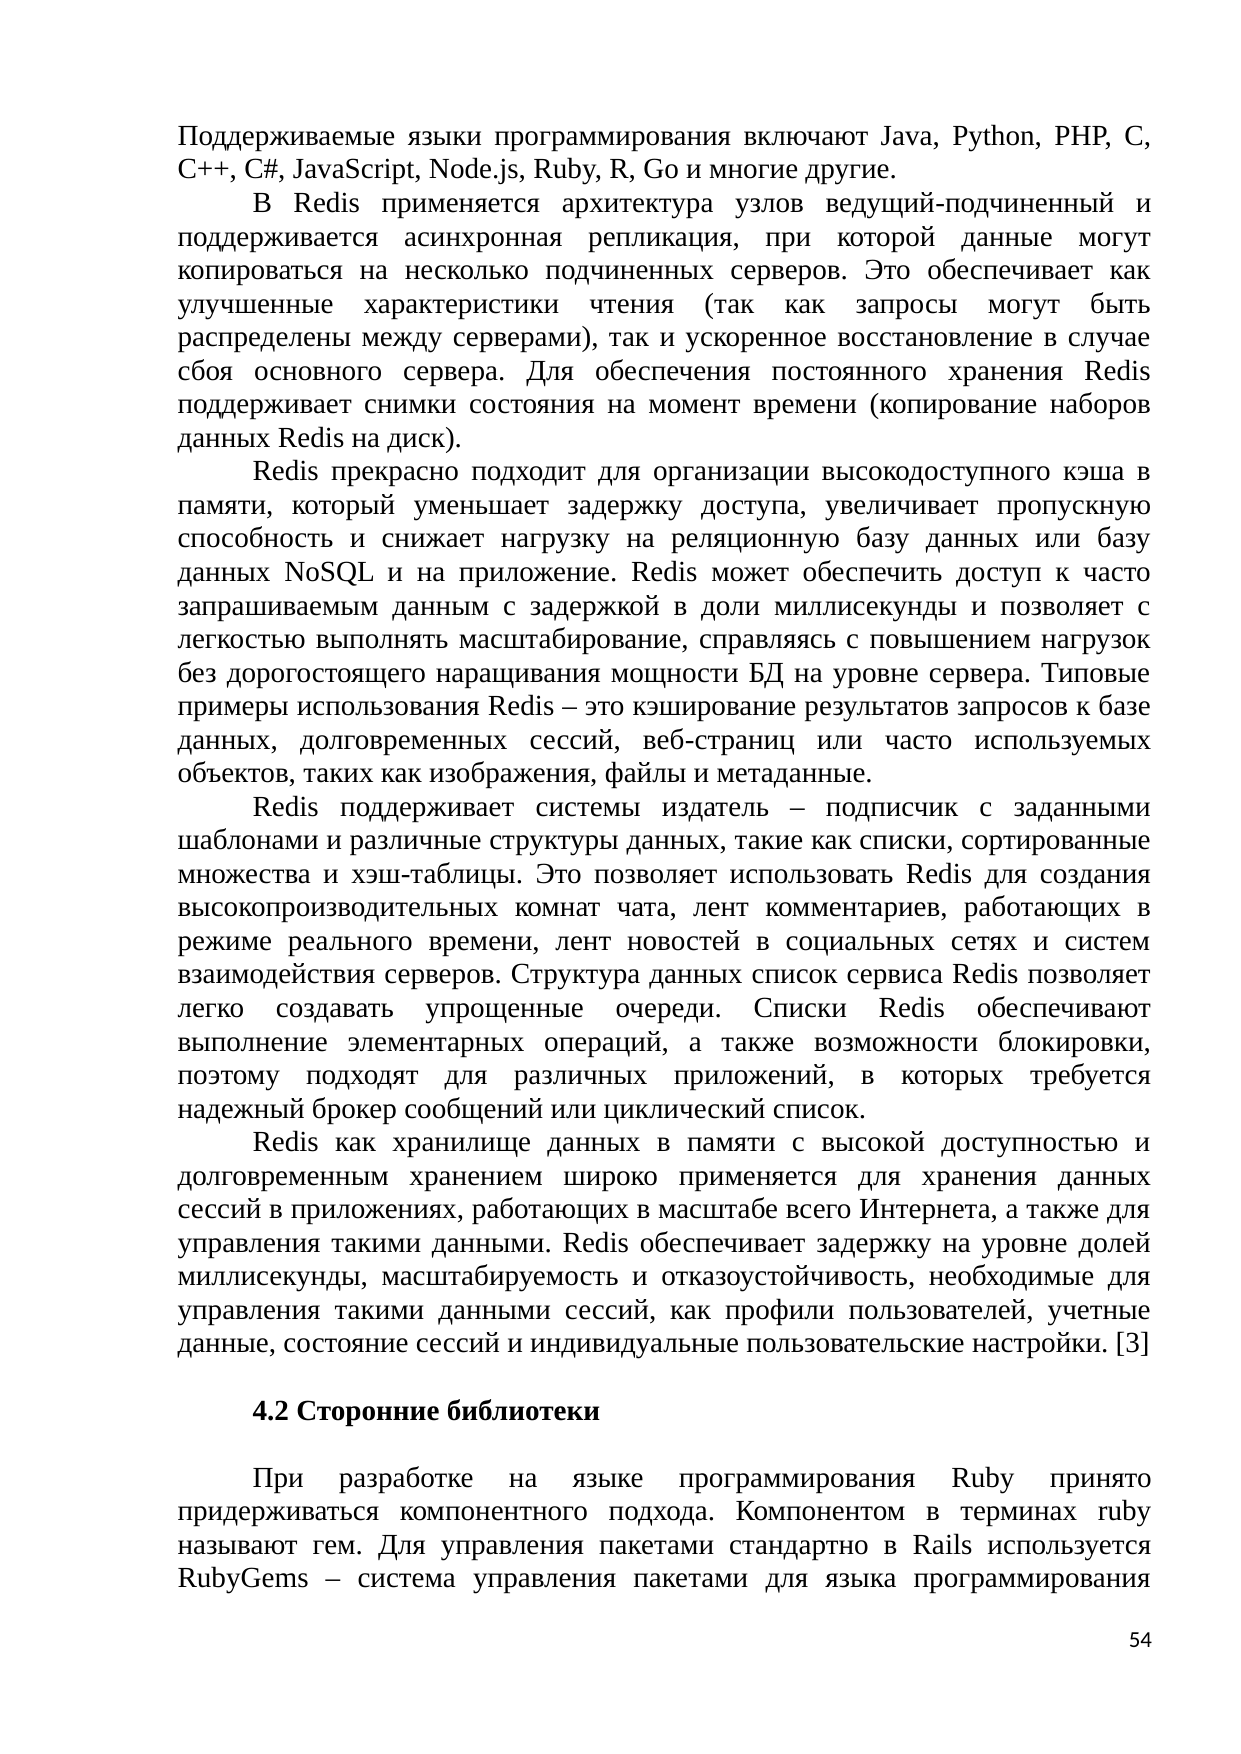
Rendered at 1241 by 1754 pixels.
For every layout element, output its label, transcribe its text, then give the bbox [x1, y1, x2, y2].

text В Redis применяется архитектура узлов ведущий‑подчиненный и поддерживается асинхронная репликация, при которой данные могут копироваться на несколько подчиненных серверов. Это обеспечивает как улучшенные характеристики чтения (так как запросы могут быть распределены между серверами), так и ускоренное восстановление в случае сбоя основного сервера. Для обеспечения постоянного хранения Redis поддерживает снимки состояния на момент времени (копирование наборов данных Redis на диск). [177, 185, 1152, 453]
text Redis прекрасно подходит для организации высокодоступного кэша в памяти, который уменьшает задержку доступа, увеличивает пропускную способность и снижает нагрузку на реляционную базу данных или базу данных NoSQL и на приложение. Redis может обеспечить доступ к часто запрашиваемым данным с задержкой в доли миллисекунды и позволяет с легкостью выполнять масштабирование, справляясь с повышением нагрузок без дорогостоящего наращивания мощности БД на уровне сервера. Типовые примеры использования Redis – это кэширование результатов запросов к базе данных, долговременных сессий, веб‑страниц или часто используемых объектов, таких как изображения, файлы и метаданные. [177, 453, 1152, 789]
subtitle 4.2 Сторонние библиотеки [177, 1393, 1152, 1426]
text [177, 1460, 1152, 1594]
text Redis как хранилище данных в памяти с высокой доступностью и долговременным хранением широко применяется для хранения данных сессий в приложениях, работающих в масштабе всего Интернета, а также для управления такими данными. Redis обеспечивает задержку на уровне долей миллисекунды, масштабируемость и отказоустойчивость, необходимые для управления такими данными сессий, как профили пользователей, учетные данные, состояние сессий и индивидуальные пользовательские настройки. [3] [177, 1124, 1152, 1359]
text Redis поддерживает системы издатель – подписчик с заданными шаблонами и различные структуры данных, такие как списки, сортированные множества и хэш‑таблицы. Это позволяет использовать Redis для создания высокопроизводительных комнат чата, лент комментариев, работающих в режиме реального времени, лент новостей в социальных сетях и систем взаимодействия серверов. Структура данных список сервиса Redis позволяет легко создавать упрощенные очереди. Списки Redis обеспечивают выполнение элементарных операций, а также возможности блокировки, поэтому подходят для различных приложений, в которых требуется надежный брокер сообщений или циклический список. [177, 789, 1152, 1124]
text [177, 118, 1152, 185]
